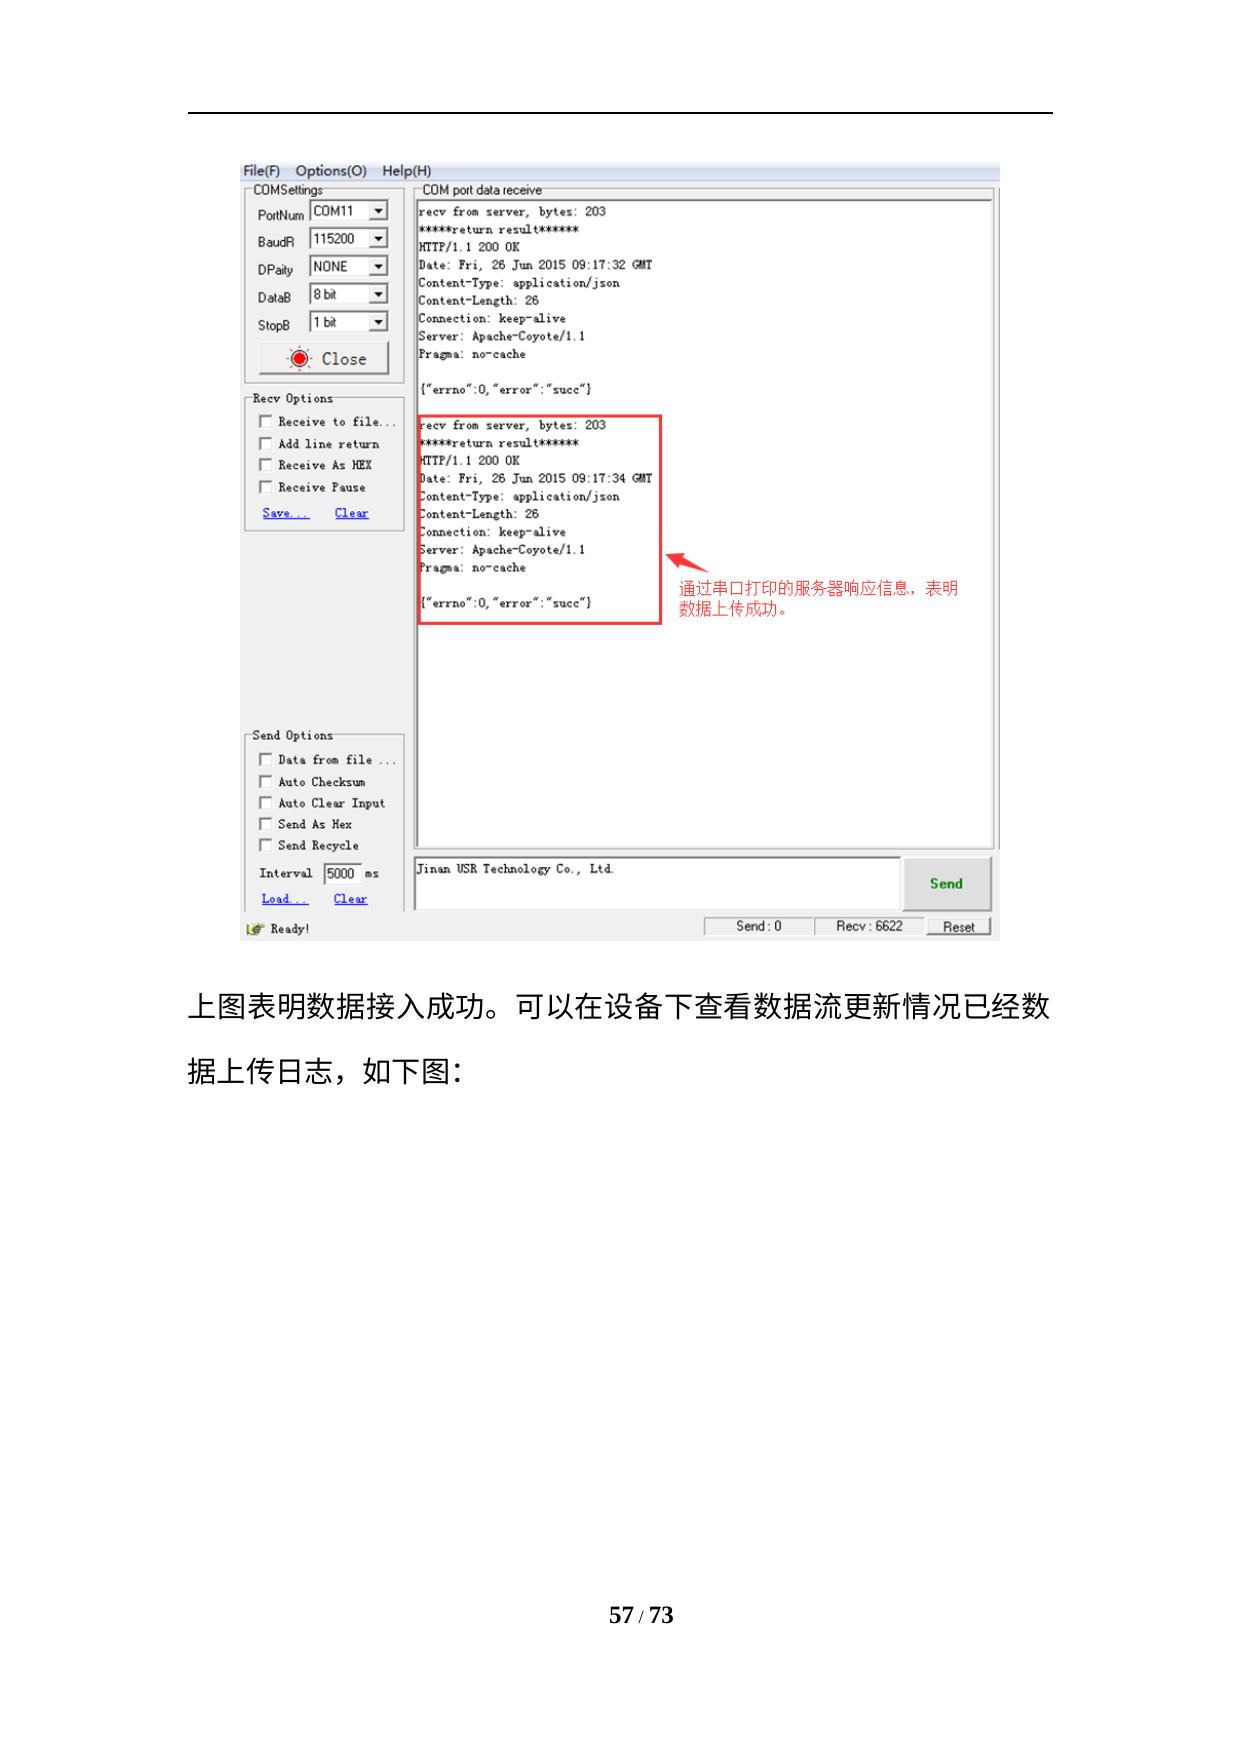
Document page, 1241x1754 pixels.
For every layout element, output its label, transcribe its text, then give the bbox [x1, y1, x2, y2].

text 上图表明数据接入成功。可以在设备下查看数据流更新情况已经数据上传日志，如下图： [187, 973, 1053, 1103]
picture [238, 160, 1002, 941]
